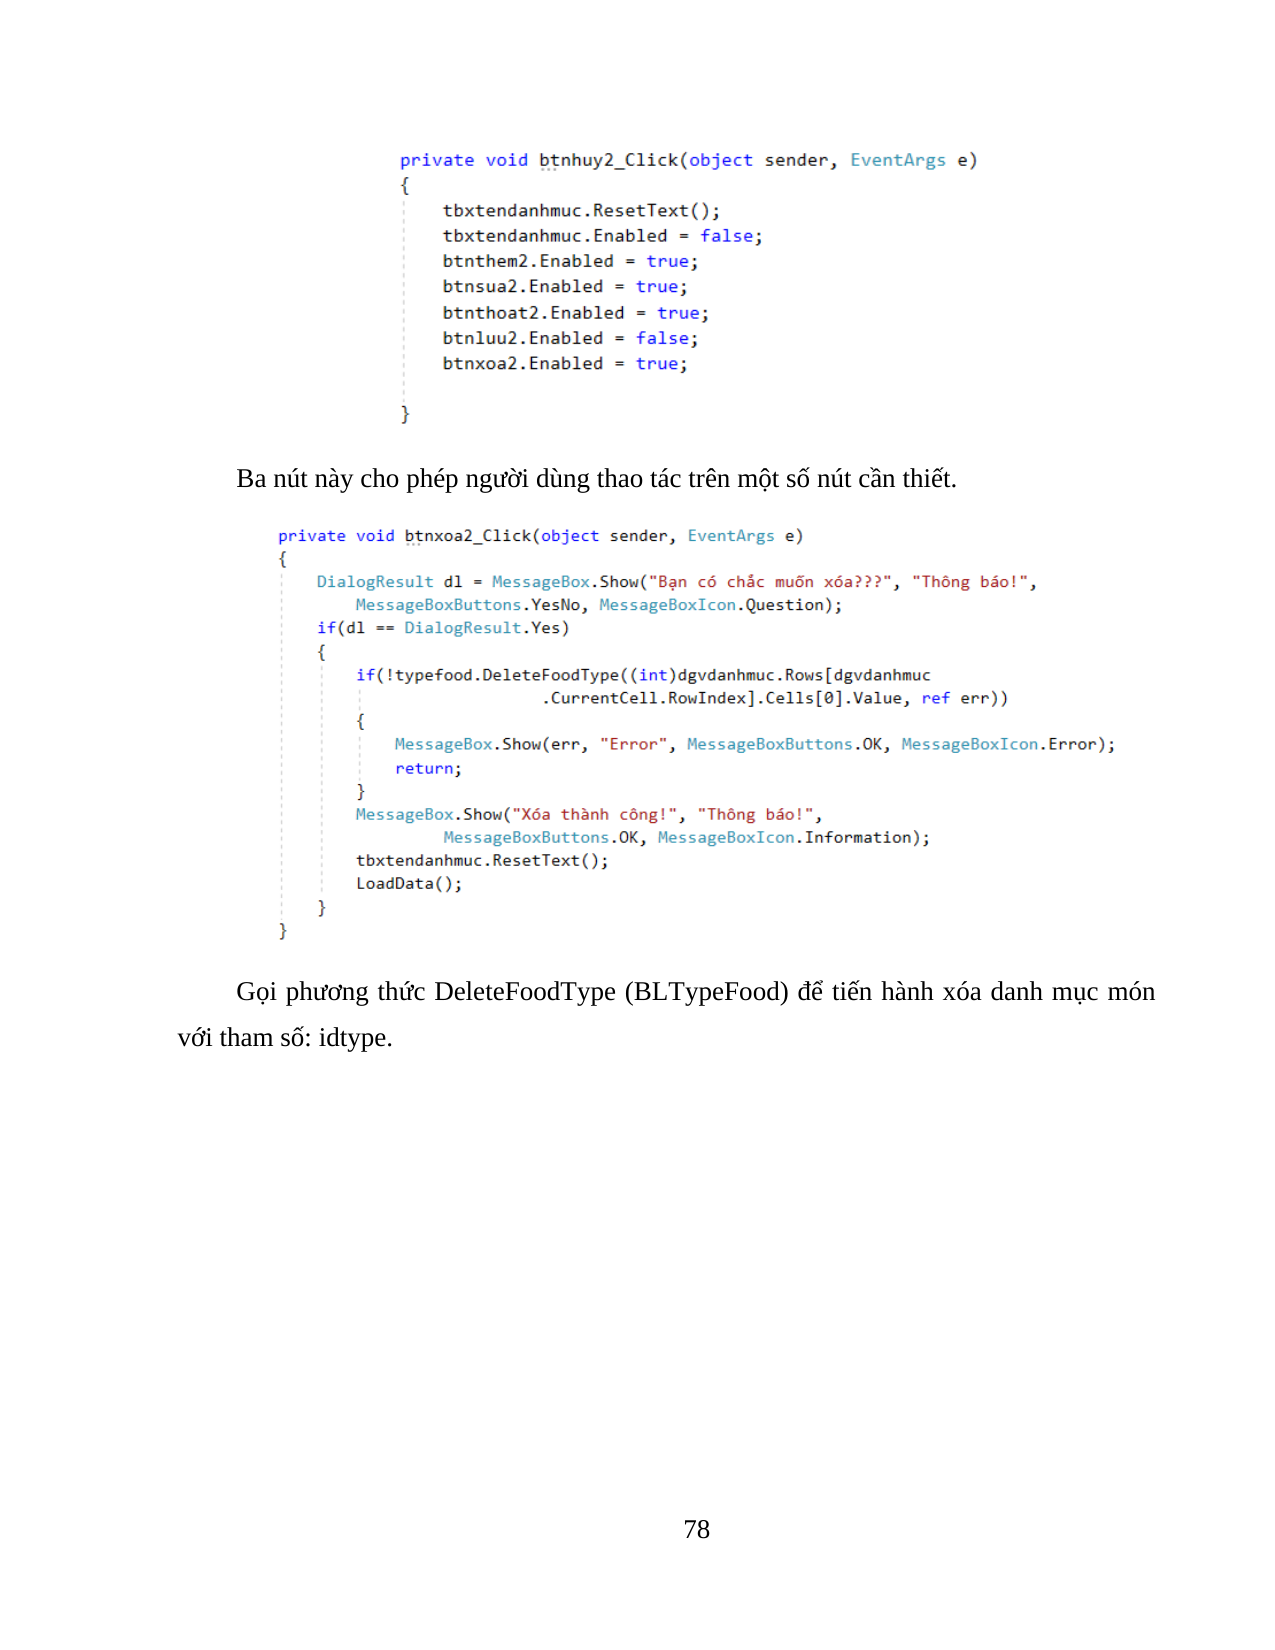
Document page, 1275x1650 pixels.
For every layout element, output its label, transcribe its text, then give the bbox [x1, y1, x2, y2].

text Ba nút này cho phép người dùng thao tác trên một số nút cần thiết. [177, 462, 1157, 493]
picture [392, 147, 1001, 430]
picture [272, 525, 1121, 943]
text Gọi phương thức DeleteFoodType (BLTypeFood) để tiến hành xóa danh mục món với tham số: idtype. [177, 975, 1157, 1052]
